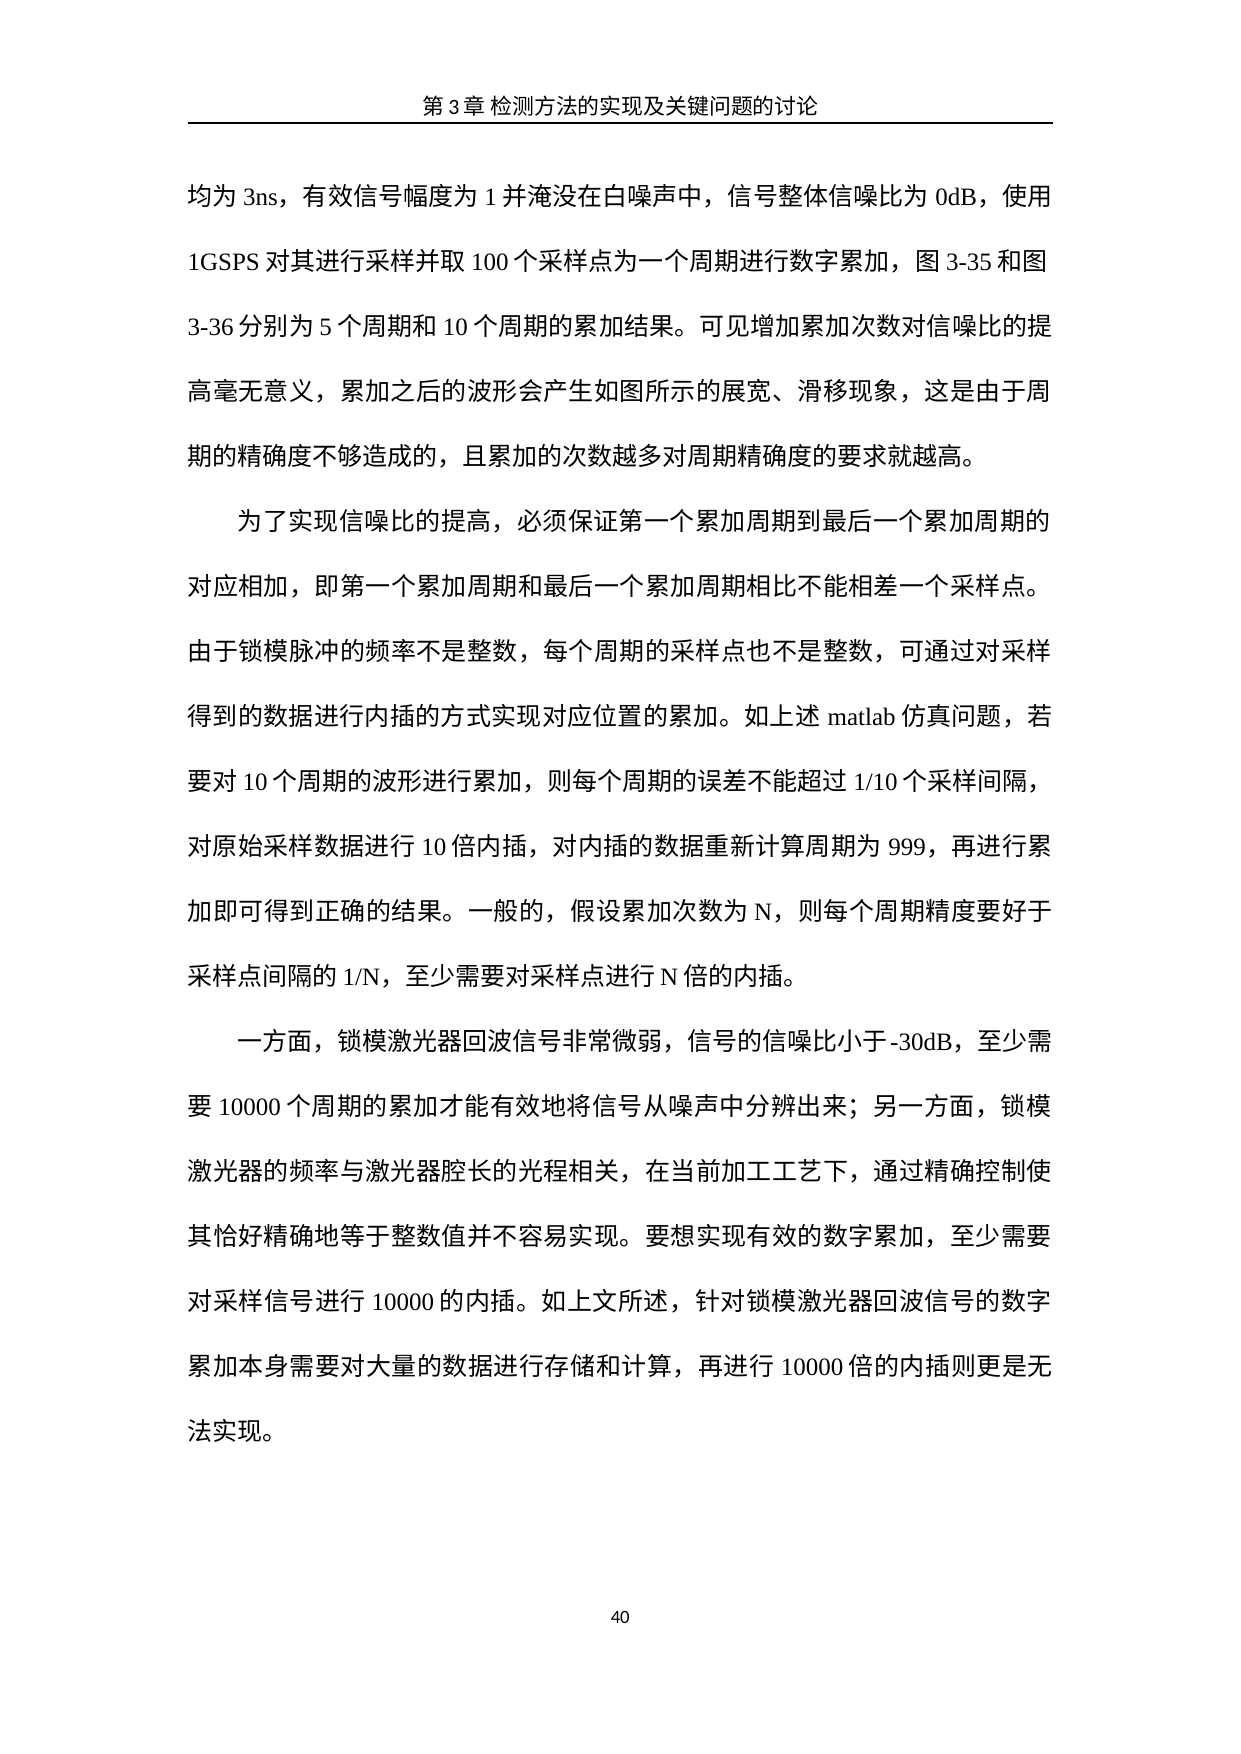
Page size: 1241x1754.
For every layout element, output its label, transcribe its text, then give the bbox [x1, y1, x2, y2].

text 为了实现信噪比的提高，必须保证第一个累加周期到最后一个累加周期的对应相加，即第一个累加周期和最后一个累加周期相比不能相差一个采样点。由于锁模脉冲的频率不是整数，每个周期的采样点也不是整数，可通过对采样得到的数据进行内插的方式实现对应位置的累加。如上述matlab仿真问题，若要对10个周期的波形进行累加，则每个周期的误差不能超过1/10个采样间隔，对原始采样数据进行10倍内插，对内插的数据重新计算周期为999，再进行累加即可得到正确的结果。一般的，假设累加次数为N，则每个周期精度要好于采样点间隔的1/N，至少需要对采样点进行N倍的内插。 [187, 487, 1053, 1007]
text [187, 162, 1053, 487]
text 一方面，锁模激光器回波信号非常微弱，信号的信噪比小于-30dB，至少需要10000个周期的累加才能有效地将信号从噪声中分辨出来；另一方面，锁模激光器的频率与激光器腔长的光程相关，在当前加工工艺下，通过精确控制使其恰好精确地等于整数值并不容易实现。要想实现有效的数字累加，至少需要对采样信号进行10000的内插。如上文所述，针对锁模激光器回波信号的数字累加本身需要对大量的数据进行存储和计算，再进行10000倍的内插则更是无法实现。 [187, 1007, 1053, 1462]
